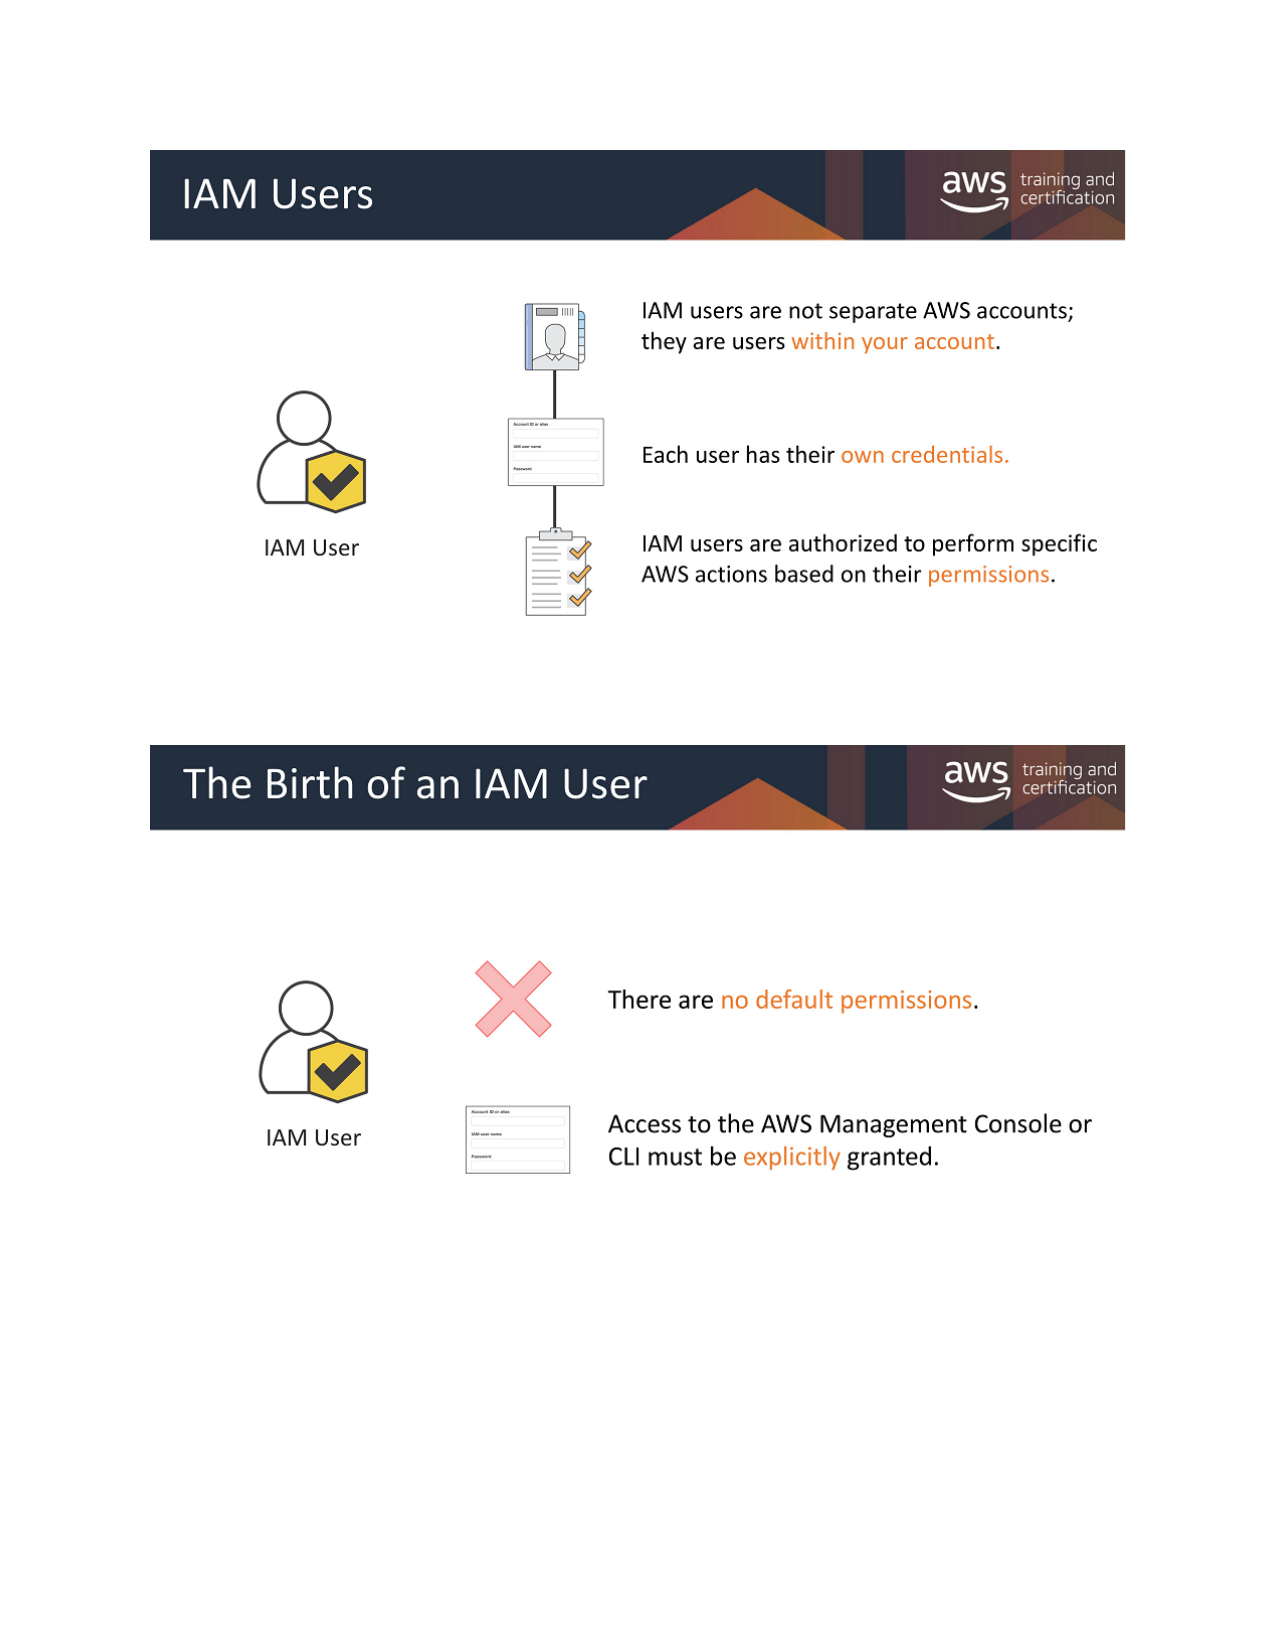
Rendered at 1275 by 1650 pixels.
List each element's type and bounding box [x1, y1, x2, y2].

picture [150, 150, 1125, 633]
picture [150, 745, 1125, 1227]
